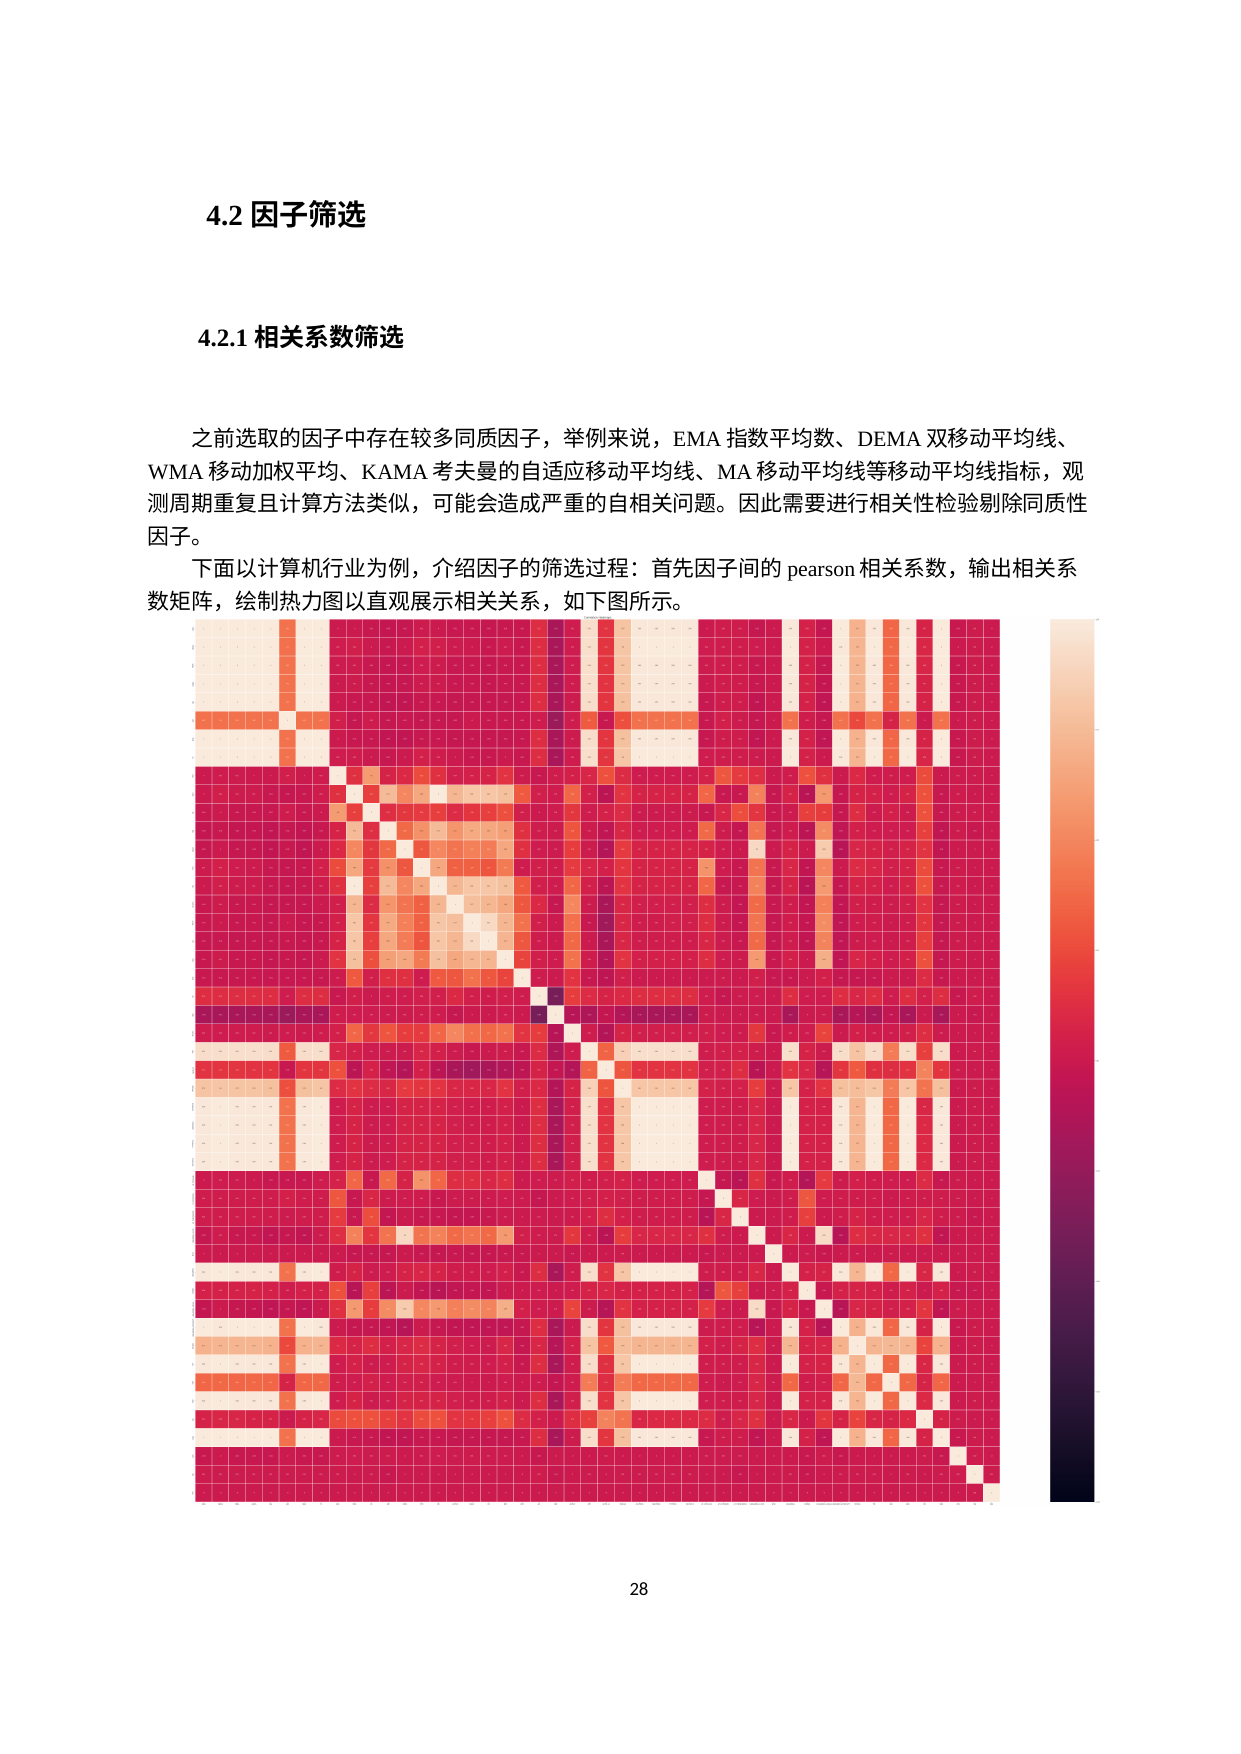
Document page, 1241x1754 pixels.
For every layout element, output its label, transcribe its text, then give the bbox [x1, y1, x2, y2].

subtitle 相关系数筛选 [148, 303, 1092, 368]
text 下面以计算机行业为例，介绍因子的筛选过程：首先因子间的 pearson相关系数，输出相关系数矩阵，绘制热力图以直观展示相关关系，如下图所示。 [148, 551, 1092, 616]
text 之前选取的因子中存在较多同质因子，举例来说，EMA指数平均数、DEMA双移动平均线、WMA移动加权平均、KAMA考夫曼的自适应移动平均线、MA移动平均线等移动平均线指标，观测周期重复且计算方法类似，可能会造成严重的自相关问题。因此需要进行相关性检验剔除同质性因子。 [148, 421, 1092, 551]
picture [191, 615, 1101, 1506]
subtitle 因子筛选 [148, 180, 1092, 245]
